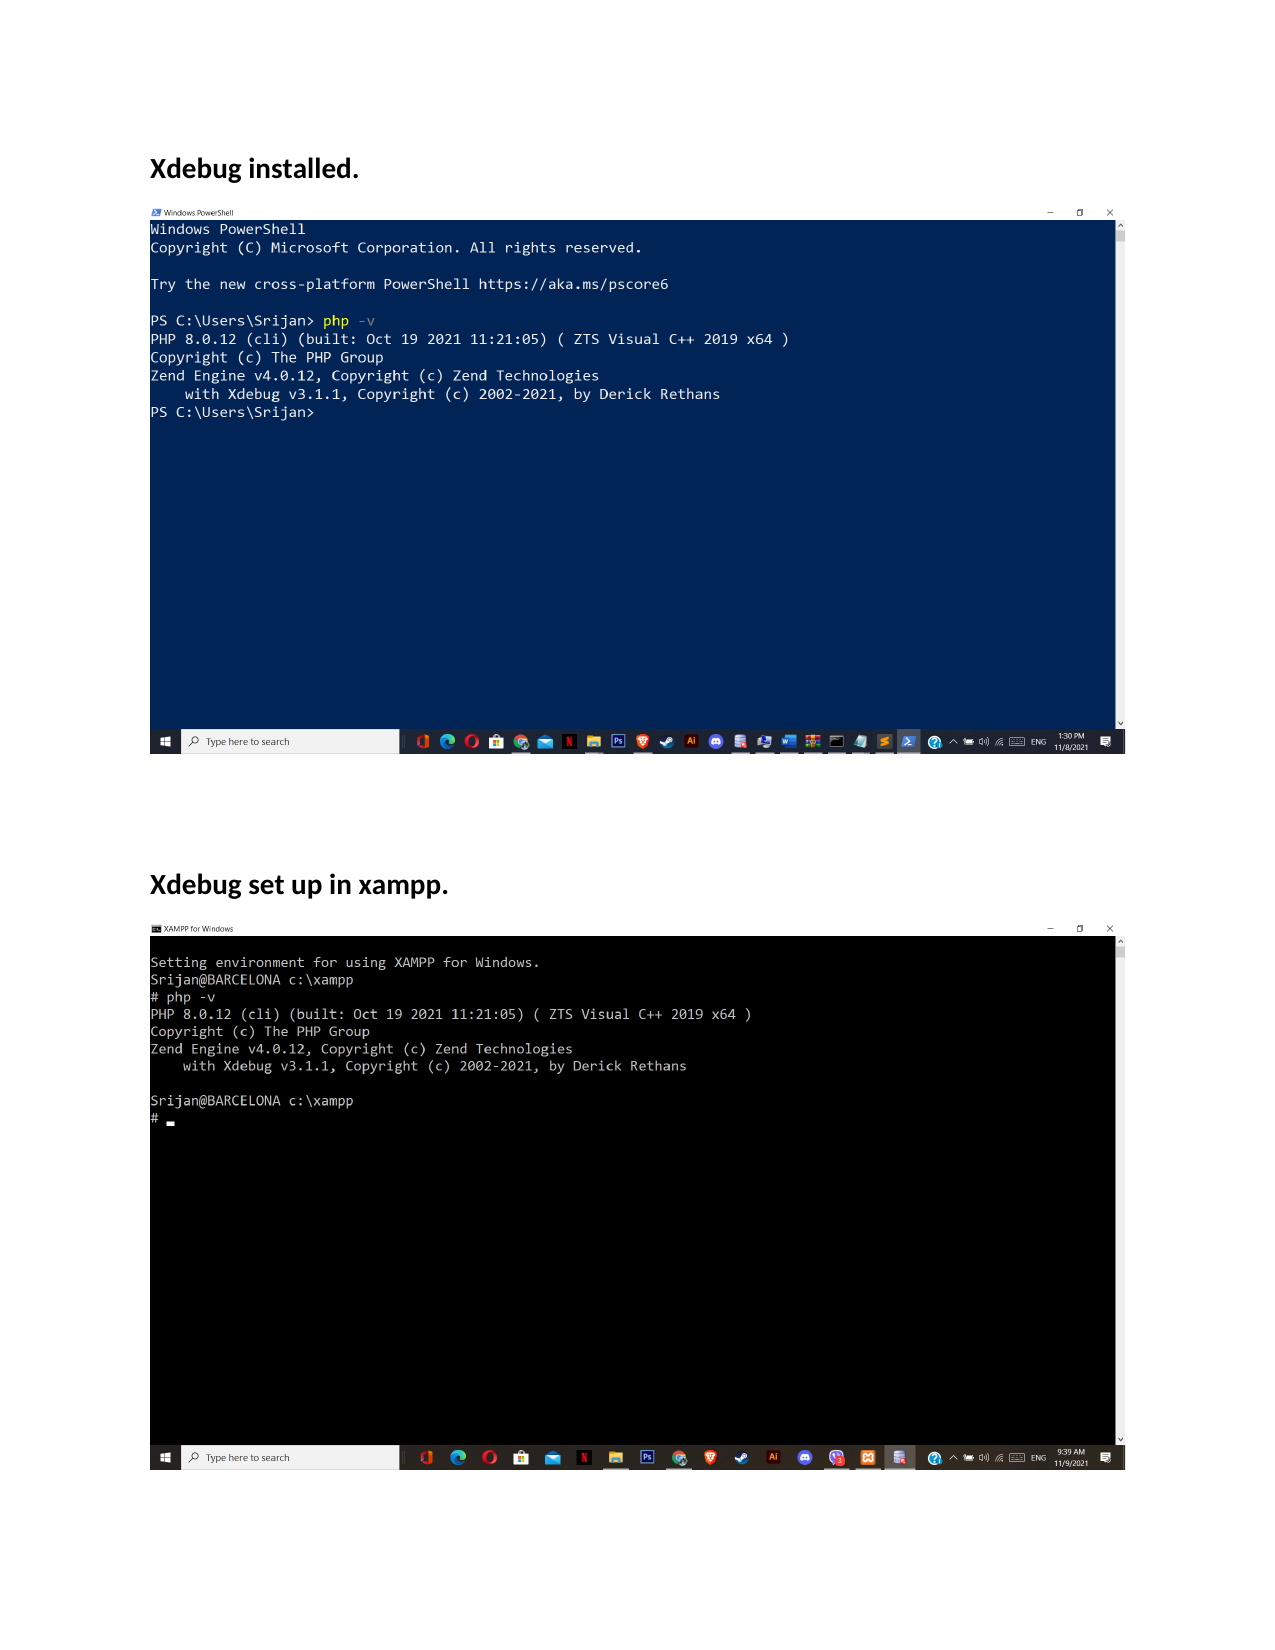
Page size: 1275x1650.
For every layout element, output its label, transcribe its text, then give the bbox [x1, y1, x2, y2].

picture [150, 921, 1125, 1470]
picture [150, 205, 1125, 754]
text Xdebug set up in xampp. [150, 866, 1125, 902]
text Xdebug installed. [150, 150, 1125, 186]
